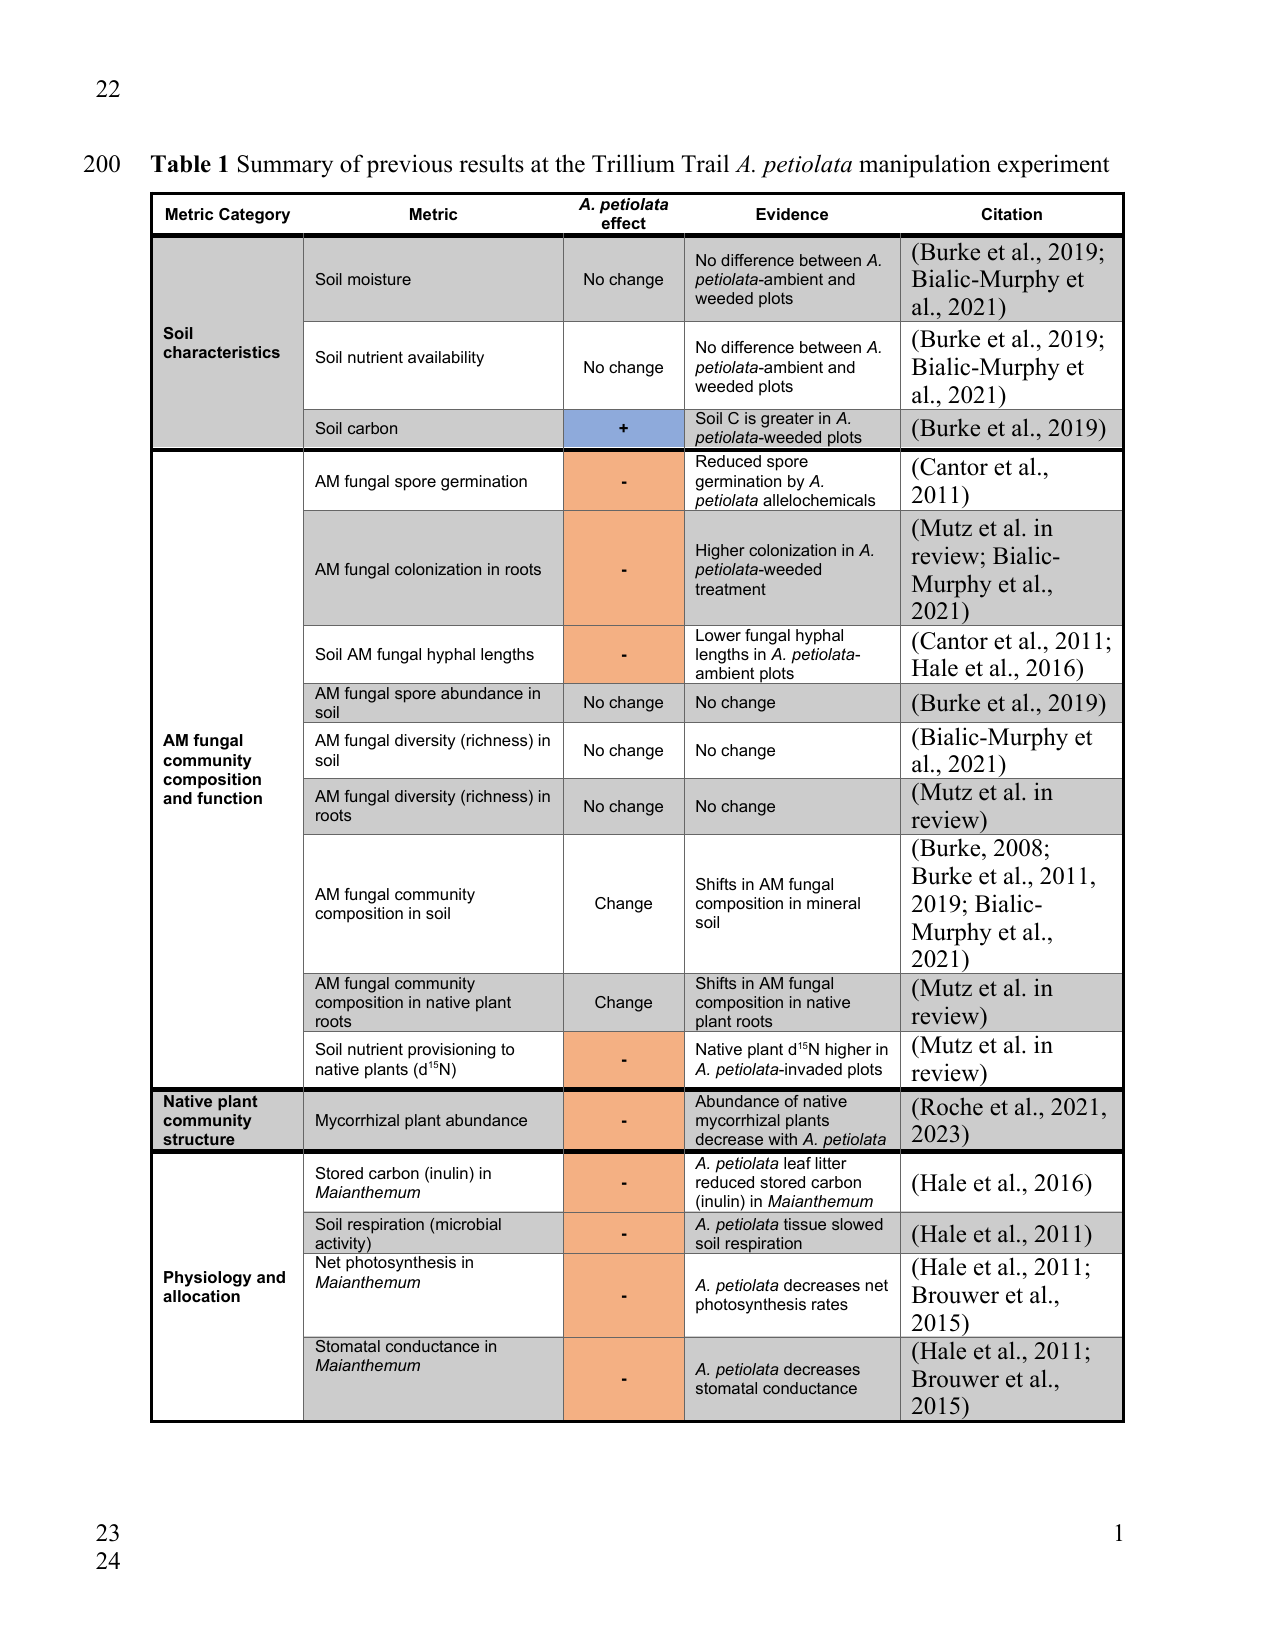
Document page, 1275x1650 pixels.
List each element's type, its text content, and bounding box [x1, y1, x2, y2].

table_cell AM fungal colonization in roots [304, 511, 563, 625]
table_cell Change [564, 835, 684, 973]
table_cell Stored carbon (inulin) in Maianthemum [304, 1154, 563, 1211]
table_cell No change [564, 779, 684, 834]
table_cell [901, 1092, 1122, 1149]
table_cell A. petiolata leaf litter reduced stored carbon (inulin) in Maianthemum [685, 1154, 900, 1211]
table_cell Reduced spore germination by A. petiolata allelochemicals [685, 452, 900, 510]
table_cell AM fungal community composition in soil [304, 835, 563, 973]
table_cell AM fungal community composition in native plant roots [304, 974, 563, 1031]
table_cell AM fungal diversity (richness) in soil [304, 723, 563, 778]
table_header Evidence [684, 195, 900, 233]
table_cell + [564, 410, 684, 447]
table_cell - [564, 1092, 684, 1149]
table_cell AM fungal diversity (richness) in roots [304, 779, 563, 834]
table_cell - [564, 1338, 684, 1420]
table_cell Shifts in AM fungal composition in mineral soil [685, 835, 900, 973]
table_cell Soil C is greater in A. petiolata-weeded plots [685, 410, 900, 447]
table_cell AM fungal spore abundance in soil [304, 684, 563, 722]
table_header Metric Category [153, 195, 303, 233]
table_header Metric [304, 195, 563, 233]
table_cell No difference between A. petiolata-ambient and weeded plots [685, 322, 900, 409]
table_cell AM fungal spore germination [304, 452, 563, 510]
table_cell Soil carbon [304, 410, 563, 447]
table_cell A. petiolata tissue slowed soil respiration [685, 1213, 900, 1253]
table_cell Soil nutrient provisioning to native plants (d15N) [304, 1032, 563, 1087]
table_cell Soil moisture [304, 238, 563, 321]
text Table 1 Summary of previous results at the Trillium Trail A. petiolata manipulation experiment [150, 150, 1125, 178]
table_header Citation [900, 195, 1122, 233]
table_cell No change [685, 684, 900, 722]
table_cell Abundance of native mycorrhizal plants decrease with A. petiolata [685, 1092, 900, 1149]
table_cell A. petiolata decreases net photosynthesis rates [685, 1254, 900, 1336]
table_cell A. petiolata decreases stomatal conductance [685, 1338, 900, 1420]
table_cell AM fungal community composition and function [153, 452, 303, 1087]
table_cell - [564, 626, 684, 683]
table_cell [901, 626, 1122, 683]
table_cell [901, 835, 1122, 973]
table_cell - [564, 452, 684, 510]
table_cell Native plant community structure [153, 1092, 303, 1149]
table_cell Change [564, 974, 684, 1031]
table_cell No difference between A. petiolata-ambient and weeded plots [685, 238, 900, 321]
table_cell No change [564, 684, 684, 722]
table_cell No change [685, 723, 900, 778]
table_cell Physiology and allocation [153, 1154, 303, 1420]
table_cell Net photosynthesis in Maianthemum [304, 1254, 563, 1336]
table_cell - [564, 1154, 684, 1211]
table_cell - [564, 1254, 684, 1336]
table_cell - [564, 1213, 684, 1253]
table_cell Mycorrhizal plant abundance [304, 1092, 563, 1149]
table_cell Soil AM fungal hyphal lengths [304, 626, 563, 683]
table_cell [901, 238, 1122, 321]
table_cell Soil nutrient availability [304, 322, 563, 409]
table_cell Stomatal conductance in Maianthemum [304, 1338, 563, 1420]
table_cell No change [564, 238, 684, 321]
table_cell [901, 974, 1122, 1031]
table_header A. petiolata effect [563, 195, 684, 233]
table_cell Soil characteristics [153, 238, 303, 447]
table_cell Native plant d15N higher in A. petiolata-invaded plots [685, 1032, 900, 1087]
table_cell Lower fungal hyphal lengths in A. petiolata-ambient plots [685, 626, 900, 683]
table_cell - [564, 511, 684, 625]
table_cell Higher colonization in A. petiolata-weeded treatment [685, 511, 900, 625]
table_cell Shifts in AM fungal composition in native plant roots [685, 974, 900, 1031]
table_cell Soil respiration (microbial activity) [304, 1213, 563, 1253]
table_cell No change [564, 723, 684, 778]
table_cell - [564, 1032, 684, 1087]
table_cell No change [564, 322, 684, 409]
table_cell [901, 511, 1122, 625]
table_cell No change [685, 779, 900, 834]
